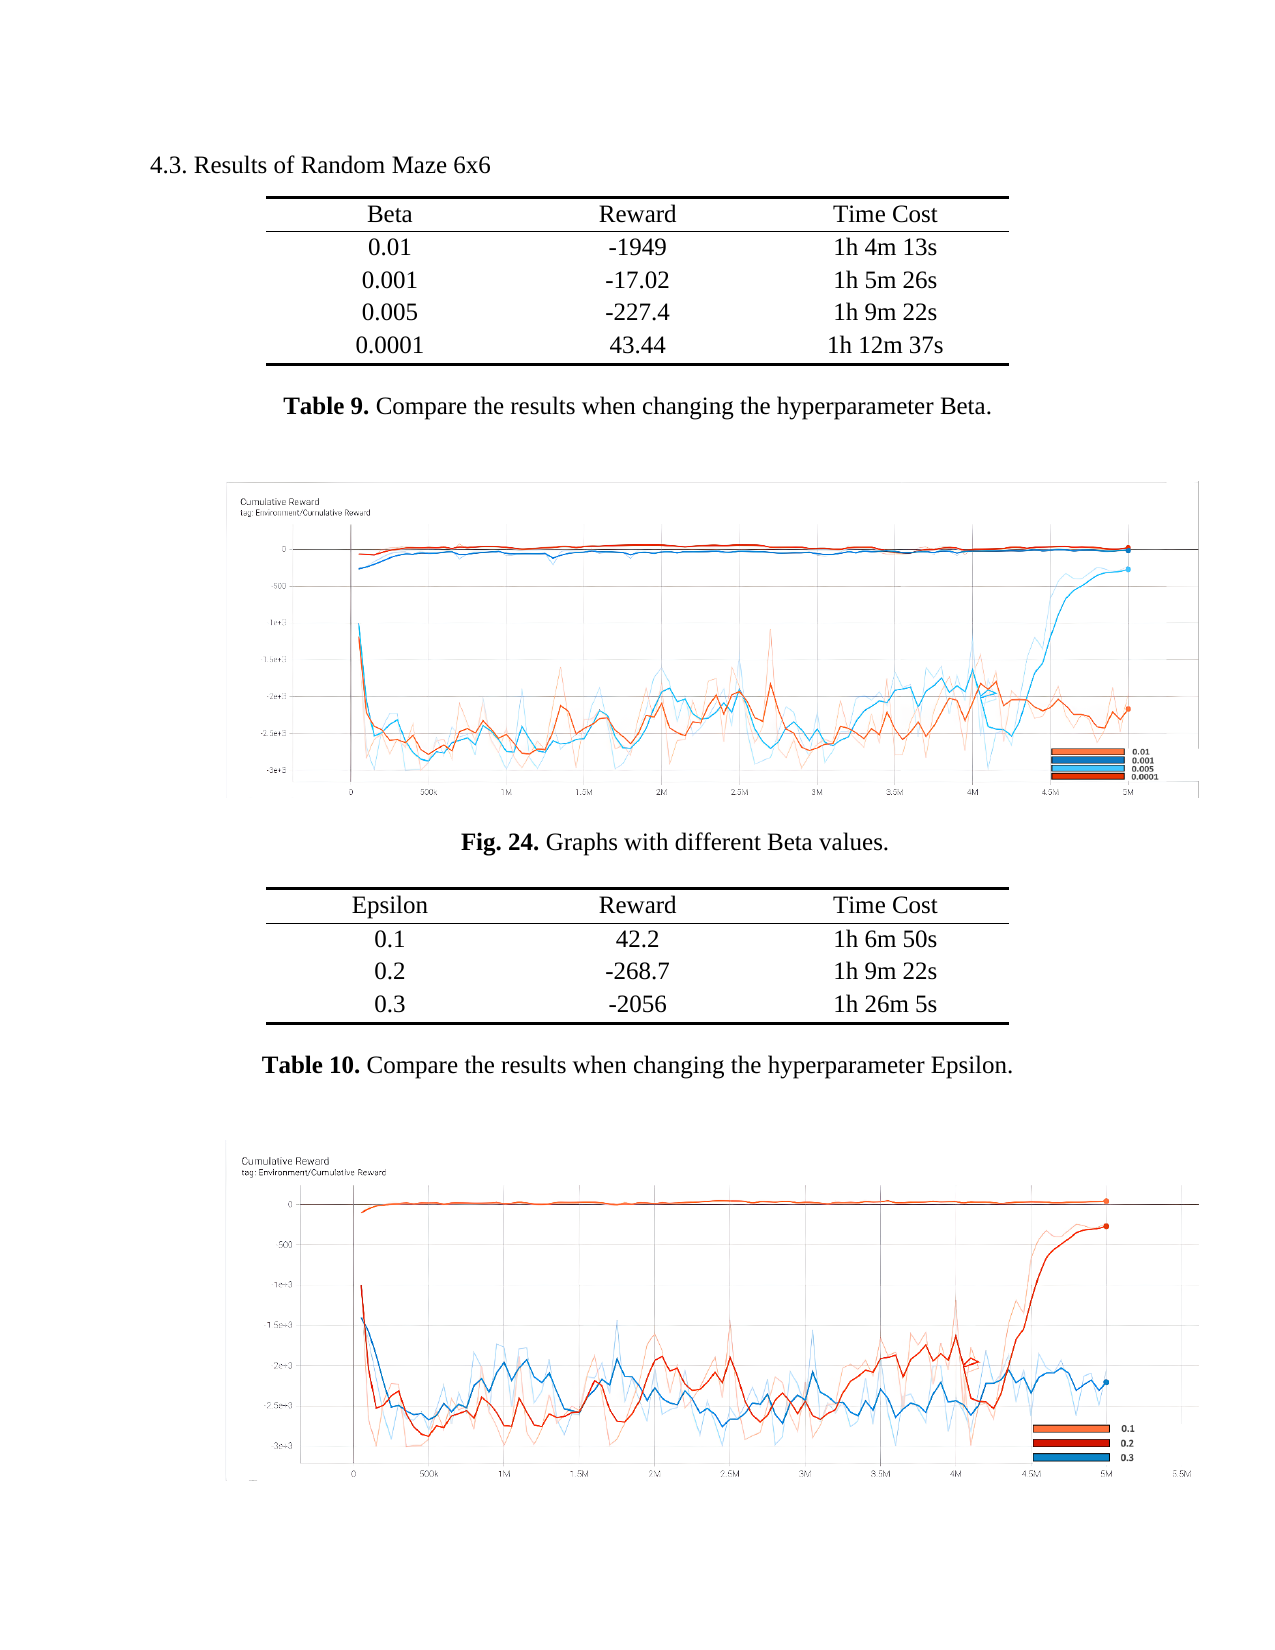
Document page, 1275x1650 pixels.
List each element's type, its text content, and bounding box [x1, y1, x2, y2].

picture [225, 481, 1199, 798]
table_cell -227.4 [514, 298, 761, 330]
subtitle 4.3. Results of Random Maze 6x6 [150, 150, 1125, 179]
table_cell -1949 [514, 232, 761, 265]
table_header Reward [514, 890, 761, 923]
text Table 10. Compare the results when changing the hyperparameter Epsilon. [150, 1050, 1125, 1078]
table_cell 0.1 [266, 924, 514, 956]
table_header Time Cost [761, 890, 1009, 923]
text Table 9. Compare the results when changing the hyperparameter Beta. [150, 391, 1125, 419]
picture [225, 1140, 1199, 1481]
table_cell 1h 4m 13s [761, 232, 1009, 265]
table_cell 42.2 [514, 924, 761, 956]
table_header Epsilon [266, 890, 514, 923]
table_cell -17.02 [514, 265, 761, 297]
table_header Reward [514, 199, 761, 231]
table_header Beta [266, 199, 514, 231]
table_cell 0.2 [266, 956, 514, 989]
table_cell 0.01 [266, 232, 514, 265]
table_cell 0.0001 [266, 330, 514, 363]
table_cell 0.001 [266, 265, 514, 297]
table_header Time Cost [761, 199, 1009, 231]
table_cell -268.7 [514, 956, 761, 989]
text Fig. 24. Graphs with different Beta values. [150, 827, 1125, 856]
table_cell 0.3 [266, 989, 514, 1022]
table_cell 0.005 [266, 298, 514, 330]
table_cell -2056 [514, 989, 761, 1022]
table_cell 1h 5m 26s [761, 265, 1009, 297]
table_cell 1h 9m 22s [761, 298, 1009, 330]
table_cell 1h 6m 50s [761, 924, 1009, 956]
table_cell 1h 26m 5s [761, 989, 1009, 1022]
table_cell 1h 9m 22s [761, 956, 1009, 989]
table_cell 43.44 [514, 330, 761, 363]
table_cell 1h 12m 37s [761, 330, 1009, 363]
